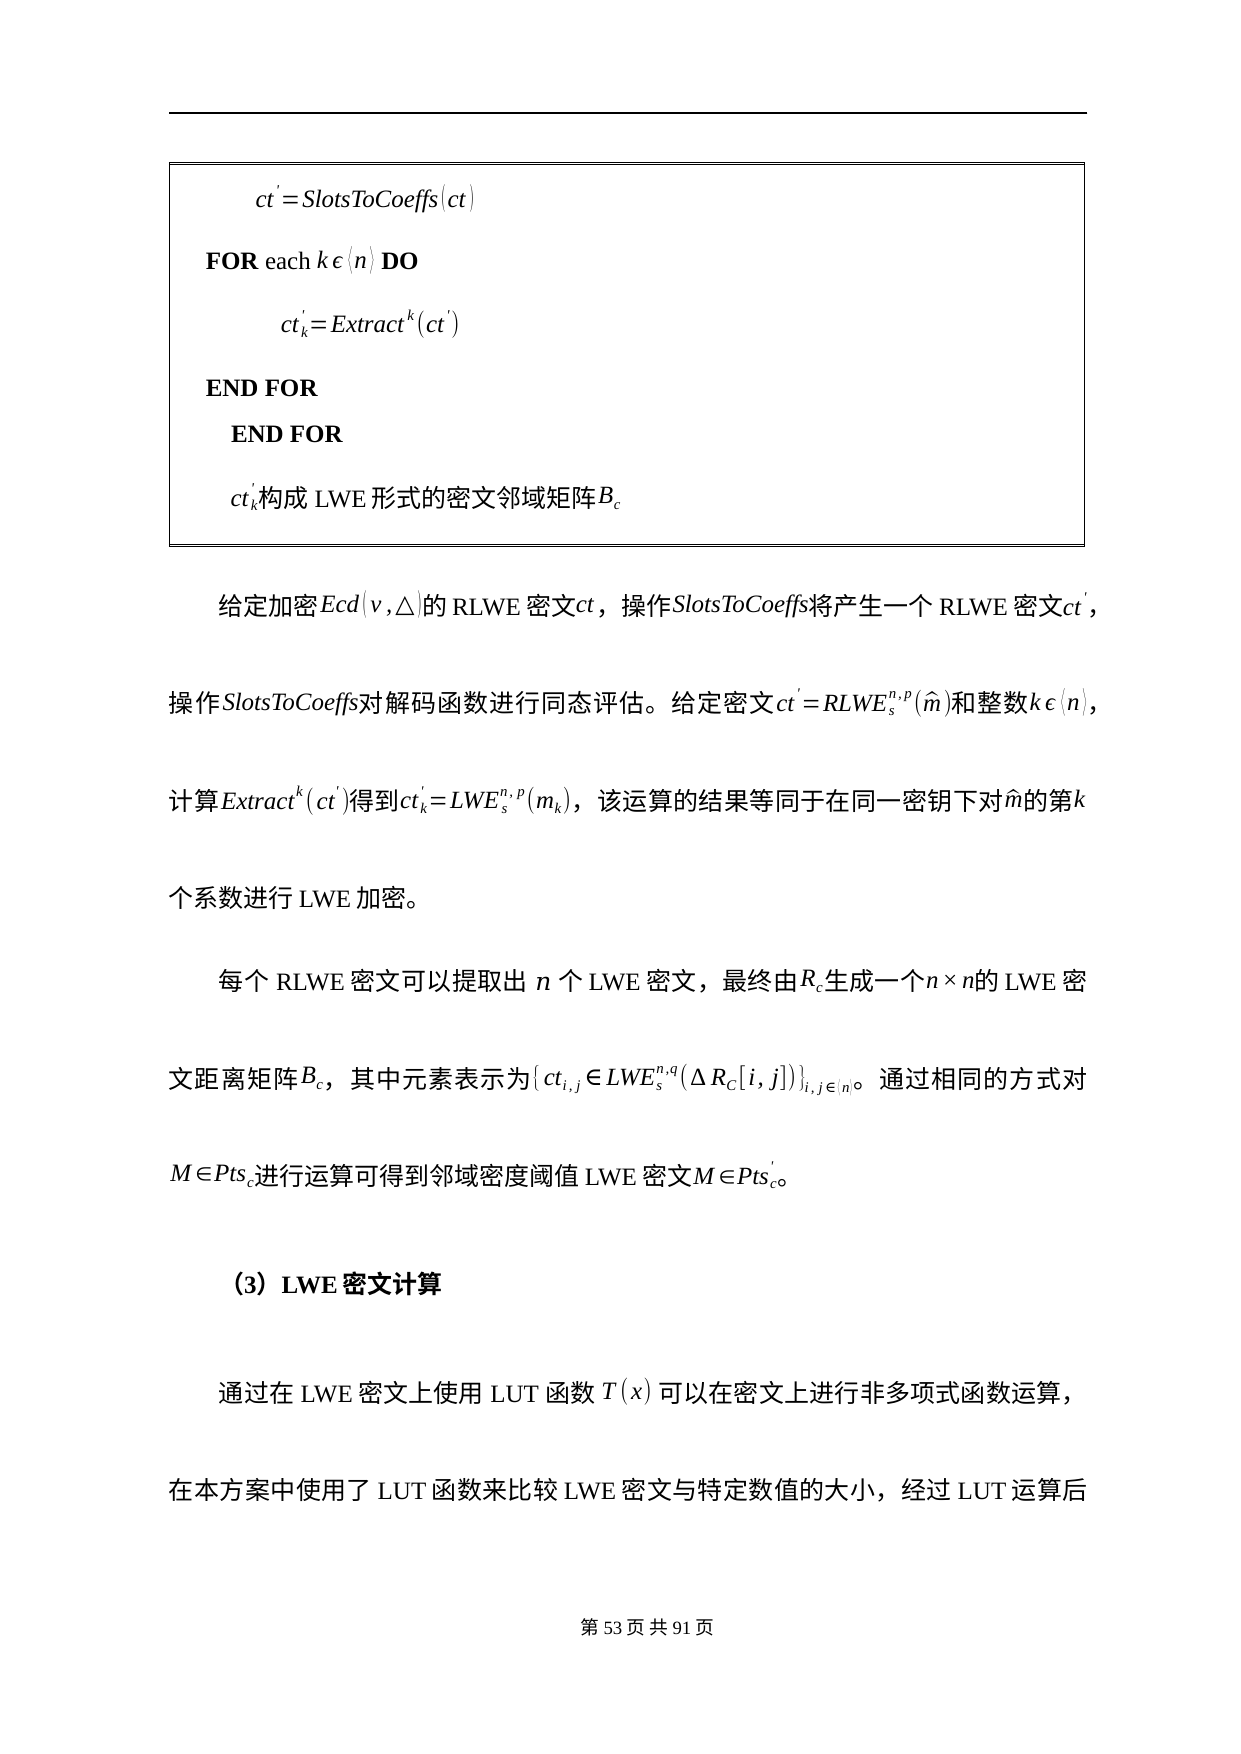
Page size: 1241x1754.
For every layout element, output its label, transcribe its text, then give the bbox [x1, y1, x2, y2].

text 给定加密的RLWE密文，操作将产生一个RLWE密文，操作对解码函数进行同态评估。给定密文和整数，计算得到，该运算的结果等同于在同一密钥下对的第个系数进行LWE加密。 [169, 572, 1087, 929]
text 每个 RLWE密文可以提取出 𝑛 个LWE密文，最终由生成一个的LWE密文距离矩阵，其中元素表示为。通过相同的方式对进行运算可得到邻域密度阈值LWE密文。 [169, 947, 1087, 1207]
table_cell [170, 165, 1084, 544]
text （3）LWE密文计算 [169, 1251, 1087, 1316]
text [169, 1359, 1087, 1521]
